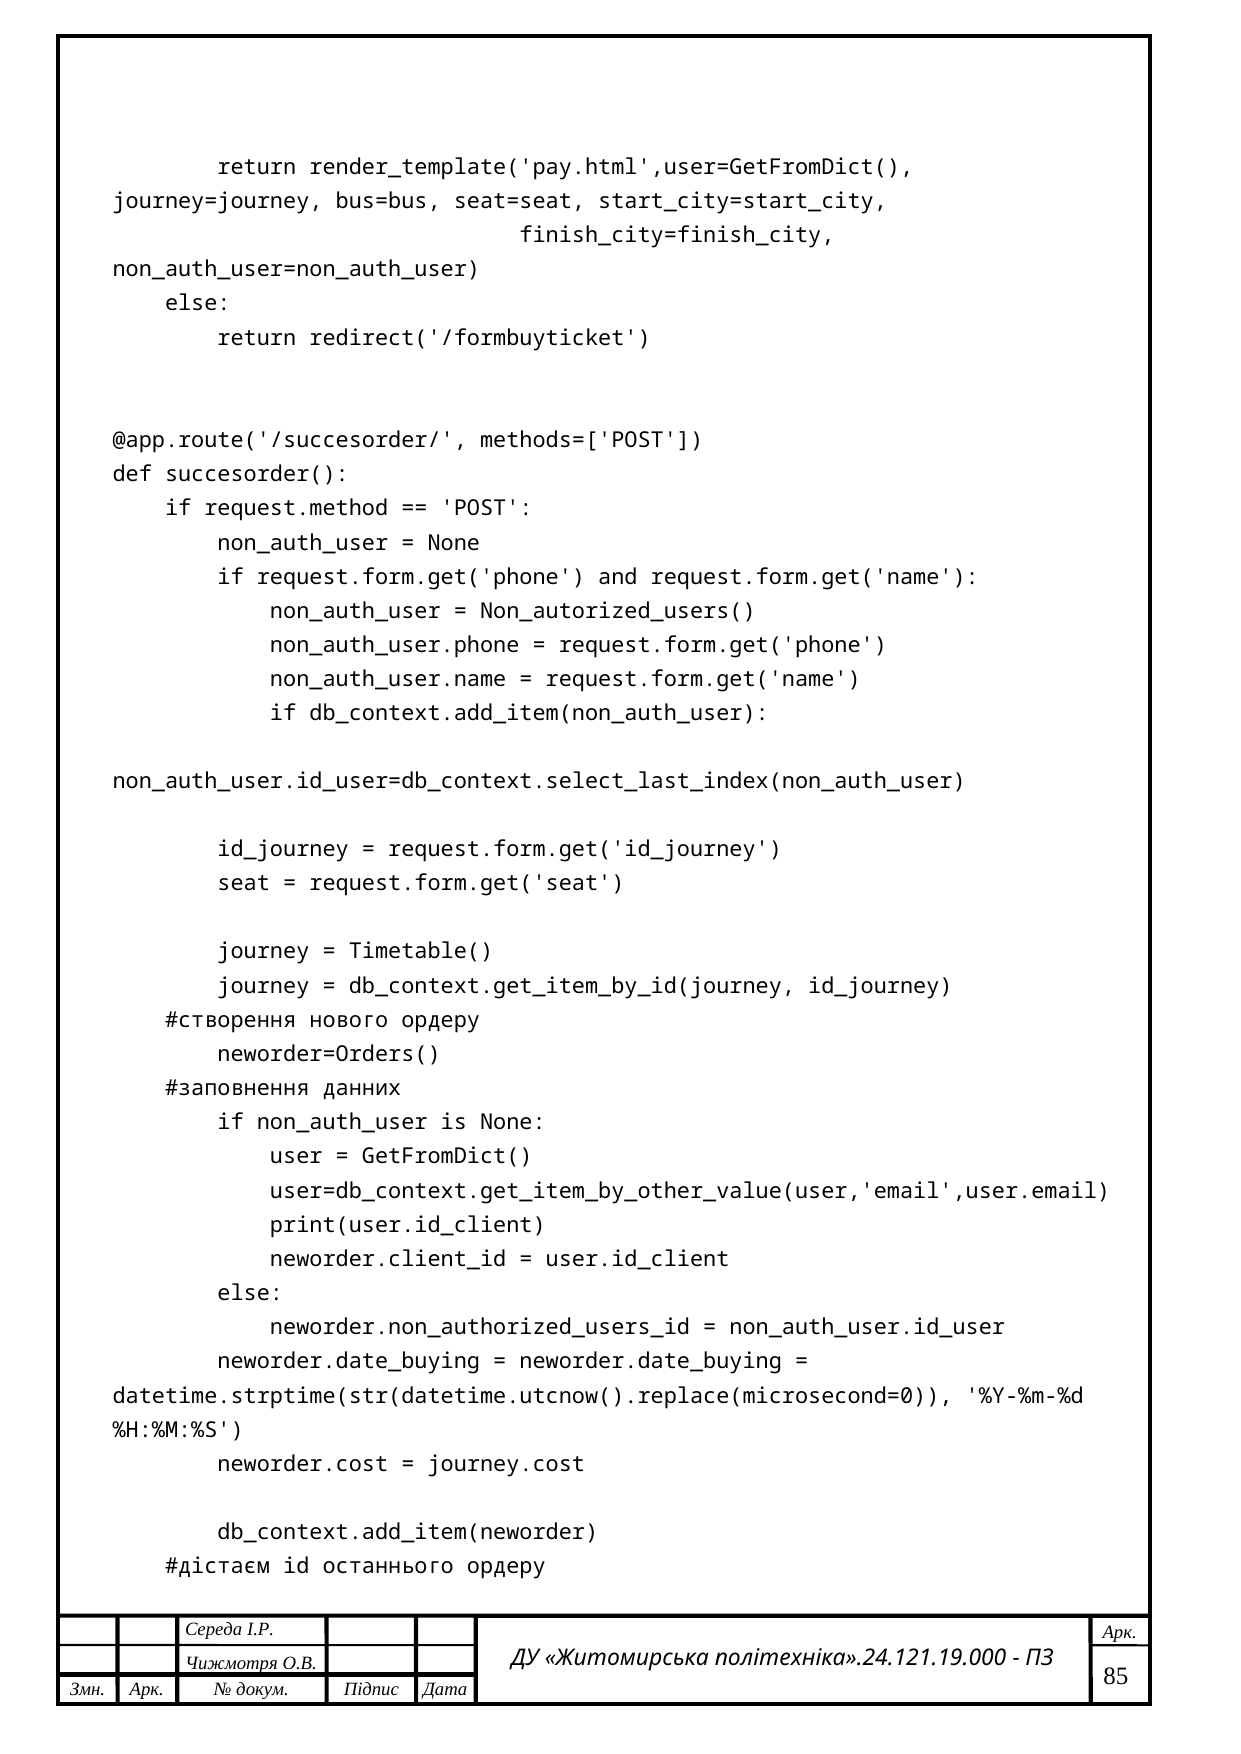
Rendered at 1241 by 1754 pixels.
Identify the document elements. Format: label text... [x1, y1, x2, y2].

text id_journey = request.form.get('id_journey') [112, 833, 1128, 863]
text #дістаєм id останнього ордеру [112, 1551, 1128, 1580]
text #заповнення данних [112, 1072, 1128, 1102]
text journey = Timetable() [112, 936, 1128, 965]
text else: [112, 287, 1128, 317]
text if db_context.add_item(non_auth_user): [112, 697, 1128, 727]
text #створення нового ордеру [112, 1004, 1128, 1034]
text return redirect('/formbuyticket') [112, 322, 1128, 351]
text neworder.date_buying = neworder.date_buying = datetime.strptime(str(datetime.utcnow().replace(microsecond=0)), '%Y-%m-%d %H:%M:%S') [112, 1346, 1128, 1444]
text journey = db_context.get_item_by_id(journey, id_journey) [112, 970, 1128, 999]
text non_auth_user.id_user=db_context.select_last_index(non_auth_user) [112, 732, 1128, 794]
text if request.method == 'POST': [112, 492, 1128, 522]
text return render_template('pay.html',user=GetFromDict(), journey=journey, bus=bus, seat=seat, start_city=start_city, [112, 151, 1128, 215]
text finish_city=finish_city, non_auth_user=non_auth_user) [112, 219, 1128, 283]
text neworder.cost = journey.cost [112, 1448, 1128, 1478]
text print(user.id_client) [112, 1209, 1128, 1239]
text user=db_context.get_item_by_other_value(user,'email',user.email) [112, 1175, 1128, 1204]
text user = GetFromDict() [112, 1141, 1128, 1170]
text db_context.add_item(neworder) [112, 1516, 1128, 1546]
text non_auth_user = None [112, 527, 1128, 556]
text seat = request.form.get('seat') [112, 867, 1128, 897]
text non_auth_user.name = request.form.get('name') [112, 663, 1128, 693]
text @app.route('/succesorder/', methods=['POST']) [112, 424, 1128, 454]
text if request.form.get('phone') and request.form.get('name'): [112, 561, 1128, 591]
text def succesorder(): [112, 458, 1128, 488]
text non_auth_user = Non_autorized_users() [112, 595, 1128, 625]
text neworder.client_id = user.id_client [112, 1243, 1128, 1273]
text else: [112, 1277, 1128, 1307]
text if non_auth_user is None: [112, 1106, 1128, 1136]
text neworder=Orders() [112, 1038, 1128, 1068]
text non_auth_user.phone = request.form.get('phone') [112, 629, 1128, 659]
text neworder.non_authorized_users_id = non_auth_user.id_user [112, 1311, 1128, 1341]
